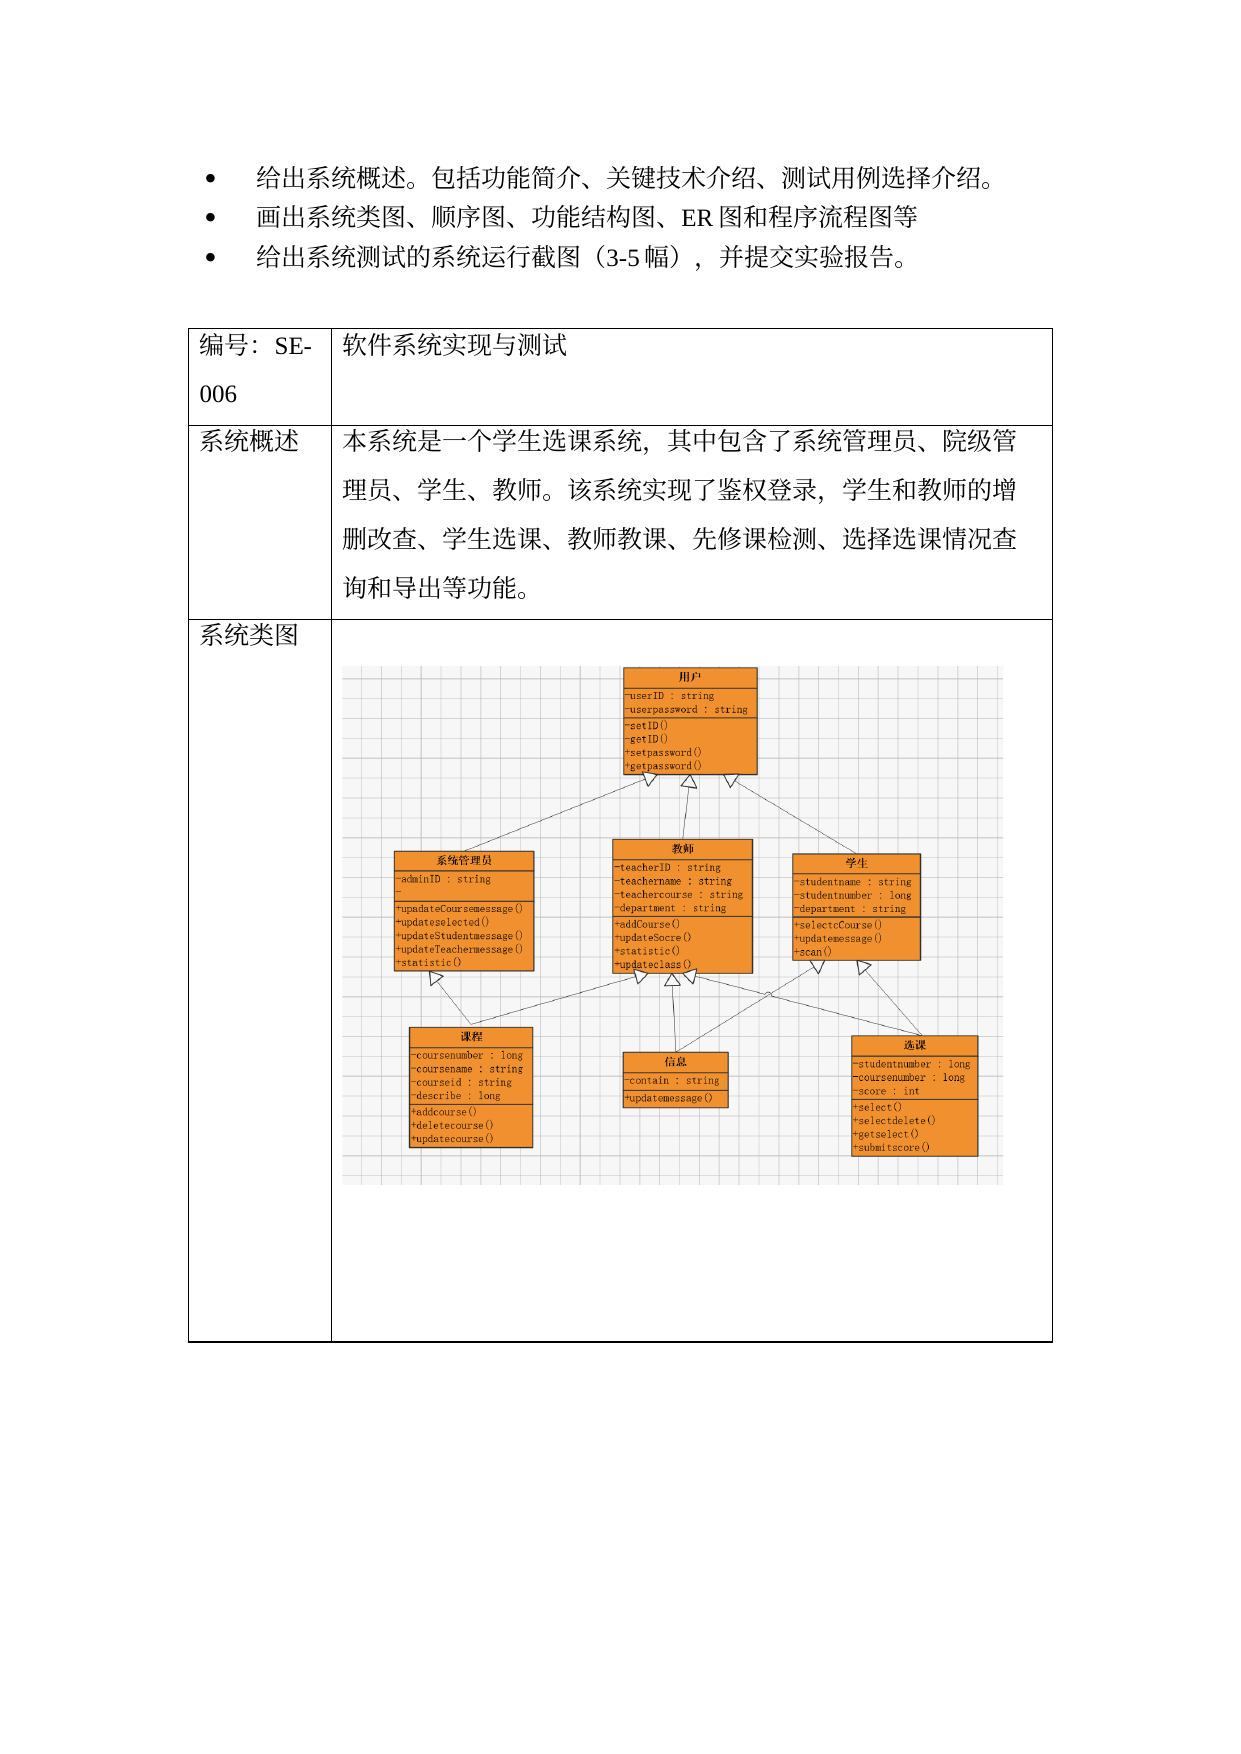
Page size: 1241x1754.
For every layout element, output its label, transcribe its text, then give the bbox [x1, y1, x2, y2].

list 给出系统测试的系统运行截图（3-5幅），并提交实验报告。 [206, 241, 1053, 274]
list 画出系统类图、顺序图、功能结构图、ER图和程序流程图等 [206, 202, 1053, 234]
picture [342, 666, 1004, 1185]
list 给出系统概述。包括功能简介、关键技术介绍、测试用例选择介绍。 [206, 162, 1053, 194]
table_header 编号：SE-006 [189, 329, 331, 424]
table_cell 本系统是一个学生选课系统，其中包含了系统管理员、院级管理员、学生、教师。该系统实现了鉴权登录，学生和教师的增删改查、学生选课、教师教课、先修课检测、选择选课情况查询和导出等功能。 [332, 426, 1052, 618]
table_cell [332, 620, 1052, 1341]
table_cell 系统类图 [189, 620, 331, 1341]
table_cell 系统概述 [189, 426, 331, 618]
table_header 软件系统实现与测试 [332, 329, 1052, 424]
